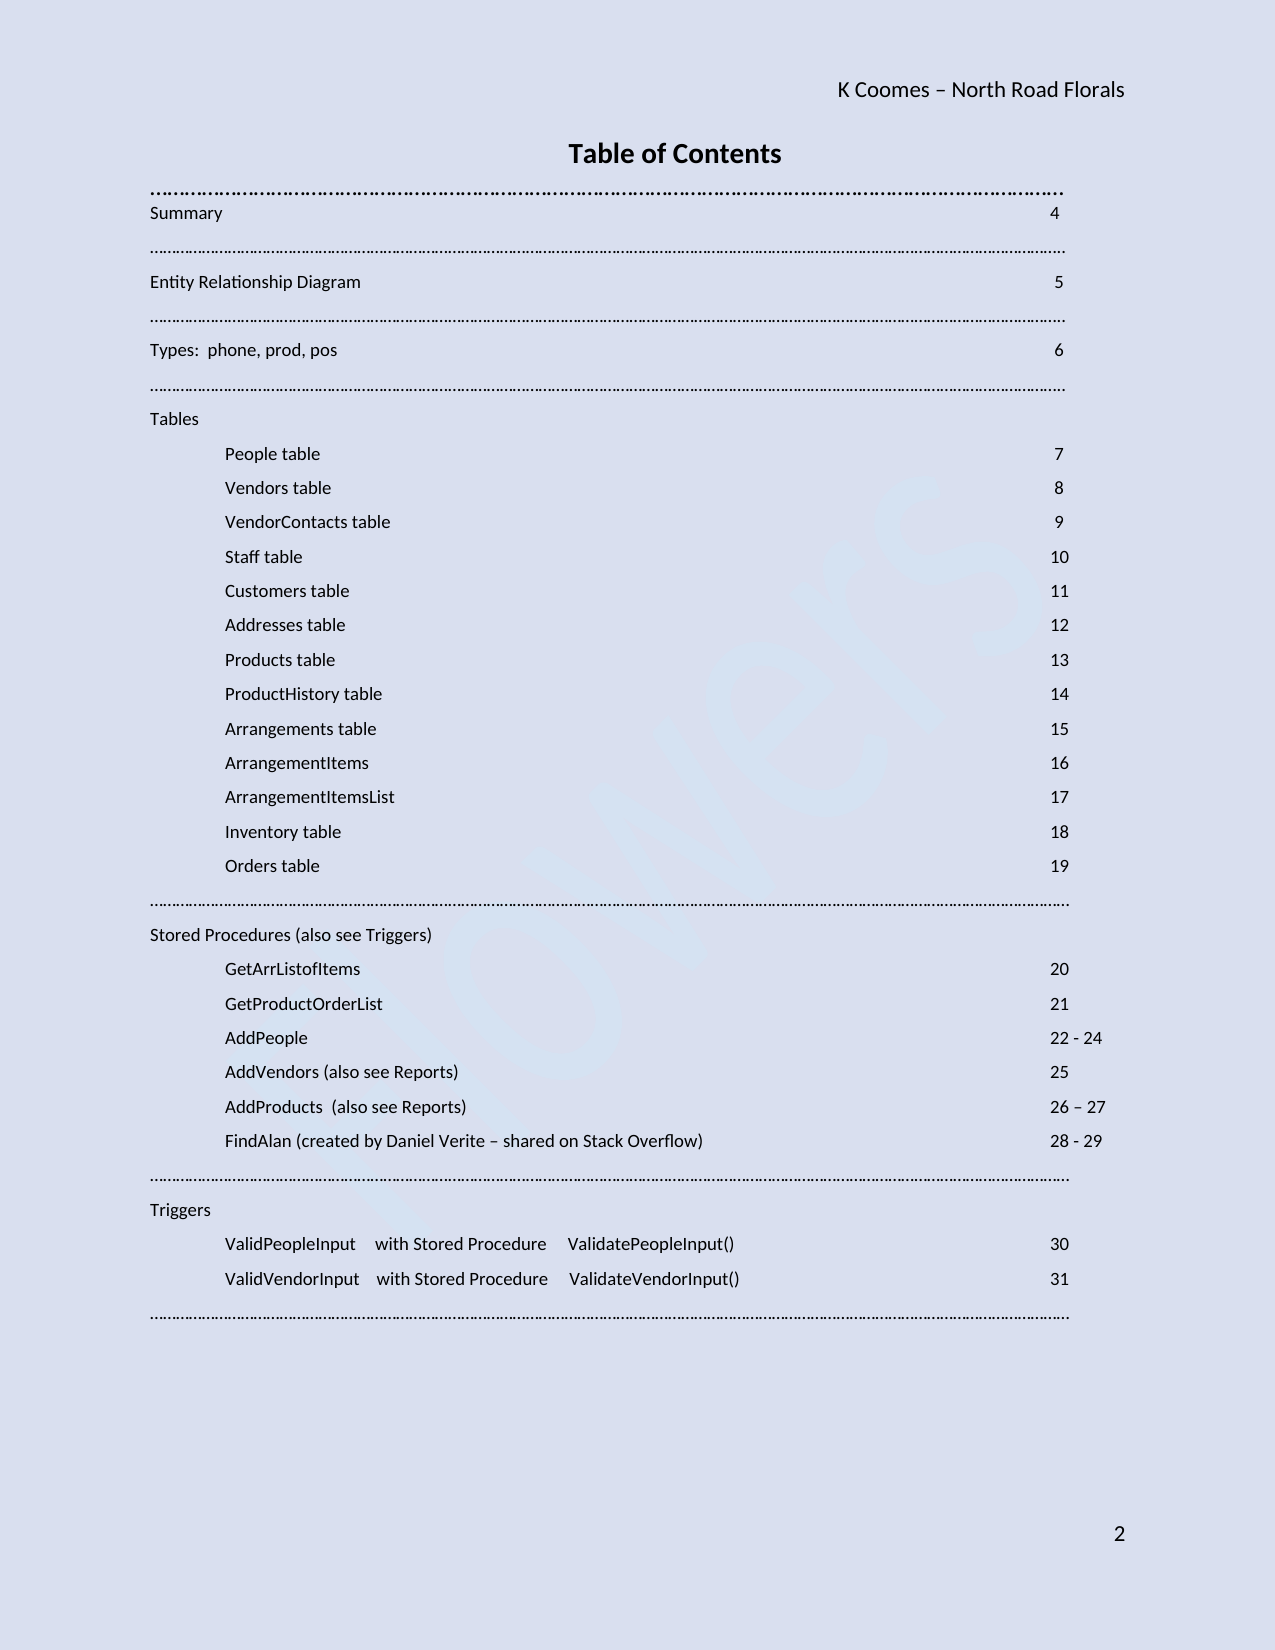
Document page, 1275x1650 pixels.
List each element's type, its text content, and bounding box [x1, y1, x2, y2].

text …………………………………………………………………………………………………………………………………………………………………………………………… [150, 1301, 1125, 1324]
text Staff table 10 [150, 545, 1125, 568]
text …………………………………………………………………………………………………………………………………………………………………………………………… [150, 1164, 1125, 1187]
text ………………………………………………………………………………………………………………………………………………………………………………………….. [150, 373, 1125, 396]
text Triggers [150, 1198, 1125, 1221]
text VendorContacts table 9 [150, 511, 1125, 533]
text Orders table 19 [150, 854, 1125, 877]
text ArrangementItemsList 17 [150, 786, 1125, 808]
text ………………………………………………………………………………………………………………………………………………………………………………………….. [150, 304, 1125, 327]
text Types: phone, prod, pos 6 [150, 339, 1125, 362]
text Addresses table 12 [150, 614, 1125, 637]
text Entity Relationship Diagram 5 [150, 270, 1125, 293]
text …………………………………………………………………………………………………………………………………………… [150, 171, 1125, 201]
text Customers table 11 [150, 579, 1125, 602]
text Inventory table 18 [150, 820, 1125, 843]
text ………………………………………………………………………………………………………………………………………………………………………………………….. [150, 236, 1125, 258]
text …………………………………………………………………………………………………………………………………………………………………………………………… [150, 889, 1125, 912]
text AddVendors (also see Reports) 25 [150, 1061, 1125, 1083]
text Stored Procedures (also see Triggers) [150, 923, 1125, 946]
text Table of Contents [150, 135, 1125, 171]
text AddProducts (also see Reports) 26 – 27 [150, 1095, 1125, 1118]
text People table 7 [150, 442, 1125, 465]
text Products table 13 [150, 648, 1125, 671]
text Tables [150, 407, 1125, 430]
text GetProductOrderList 21 [150, 992, 1125, 1015]
text ProductHistory table 14 [150, 682, 1125, 705]
text ValidPeopleInput with Stored Procedure ValidatePeopleInput() 30 [150, 1232, 1125, 1255]
text ValidVendorInput with Stored Procedure ValidateVendorInput() 31 [150, 1267, 1125, 1290]
text GetArrListofItems 20 [150, 957, 1125, 980]
text Summary 4 [150, 201, 1125, 224]
text Arrangements table 15 [150, 717, 1125, 740]
text ArrangementItems 16 [150, 751, 1125, 774]
text FindAlan (created by Daniel Verite – shared on Stack Overflow) 28 - 29 [150, 1129, 1125, 1152]
text AddPeople 22 - 24 [150, 1026, 1125, 1049]
text Vendors table 8 [150, 476, 1125, 499]
